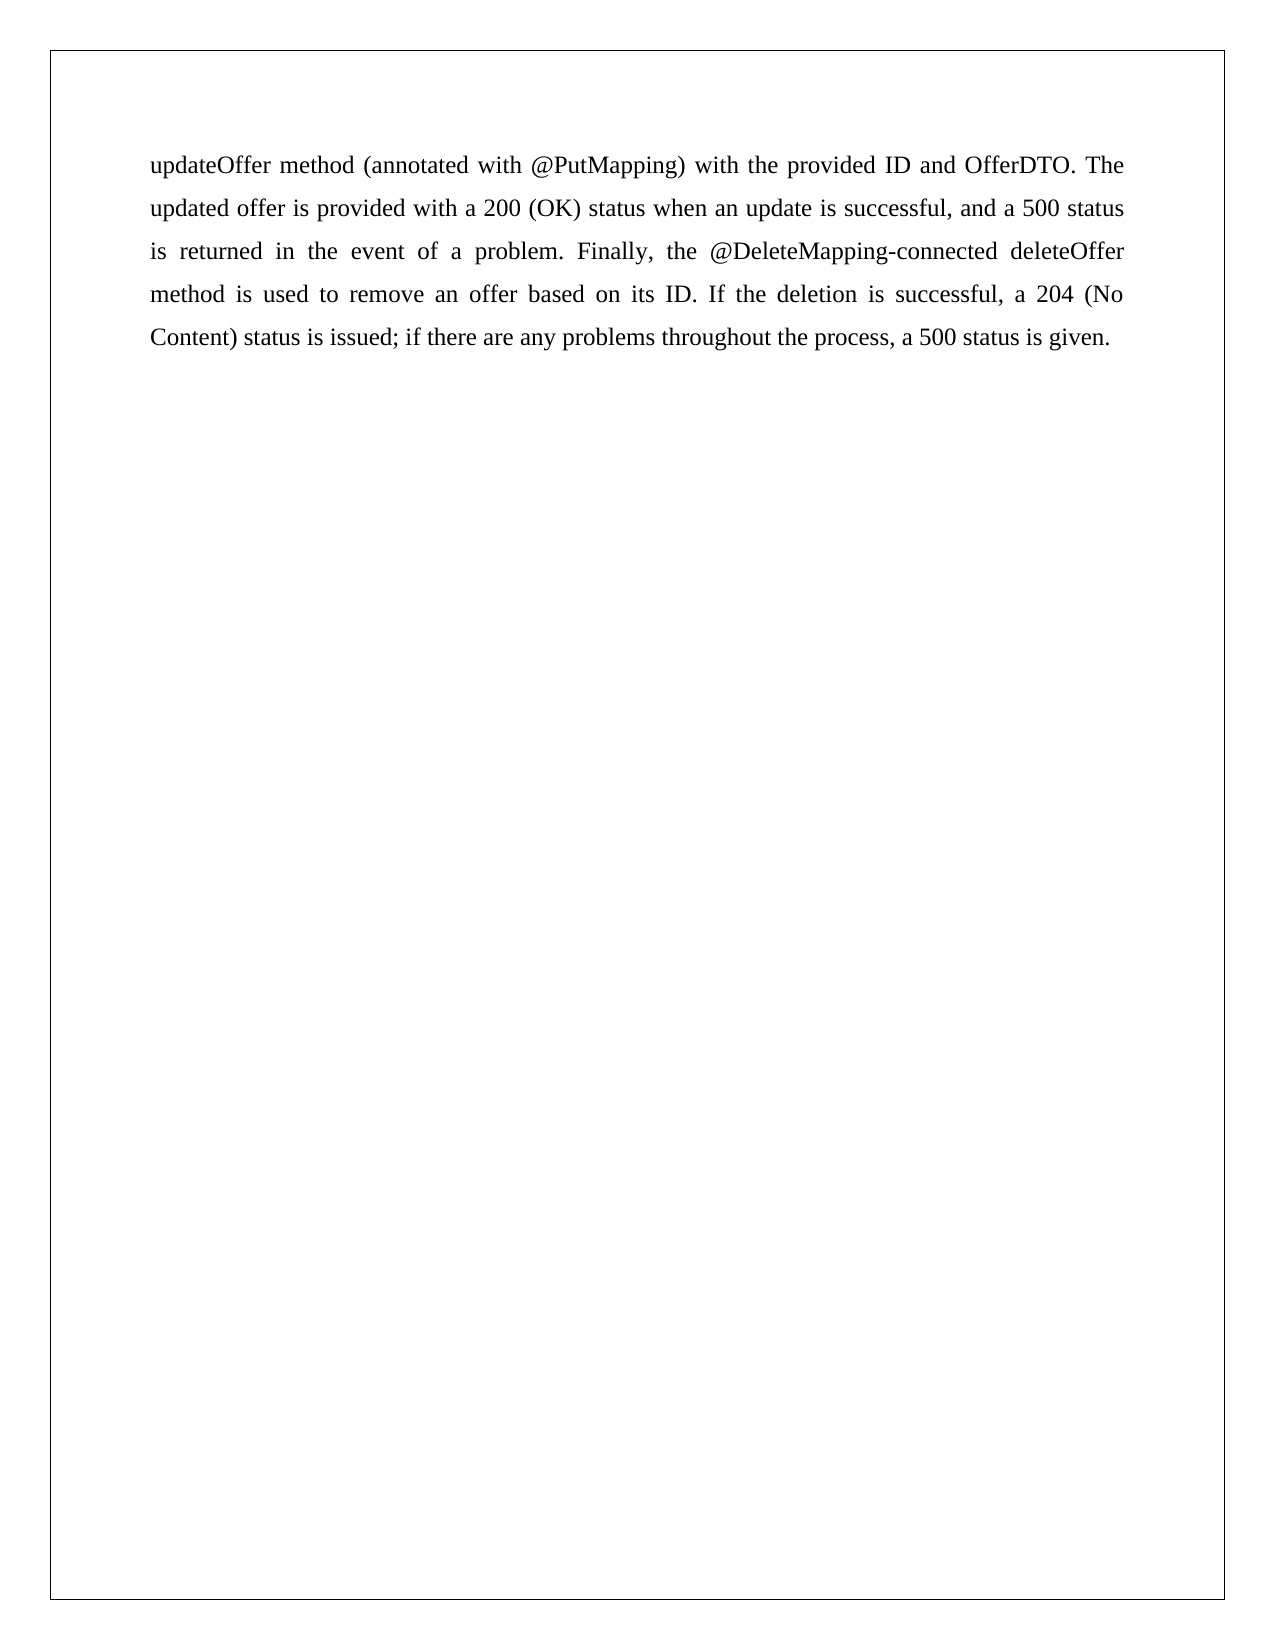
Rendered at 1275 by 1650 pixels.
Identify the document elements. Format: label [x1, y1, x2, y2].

text [150, 150, 1125, 351]
